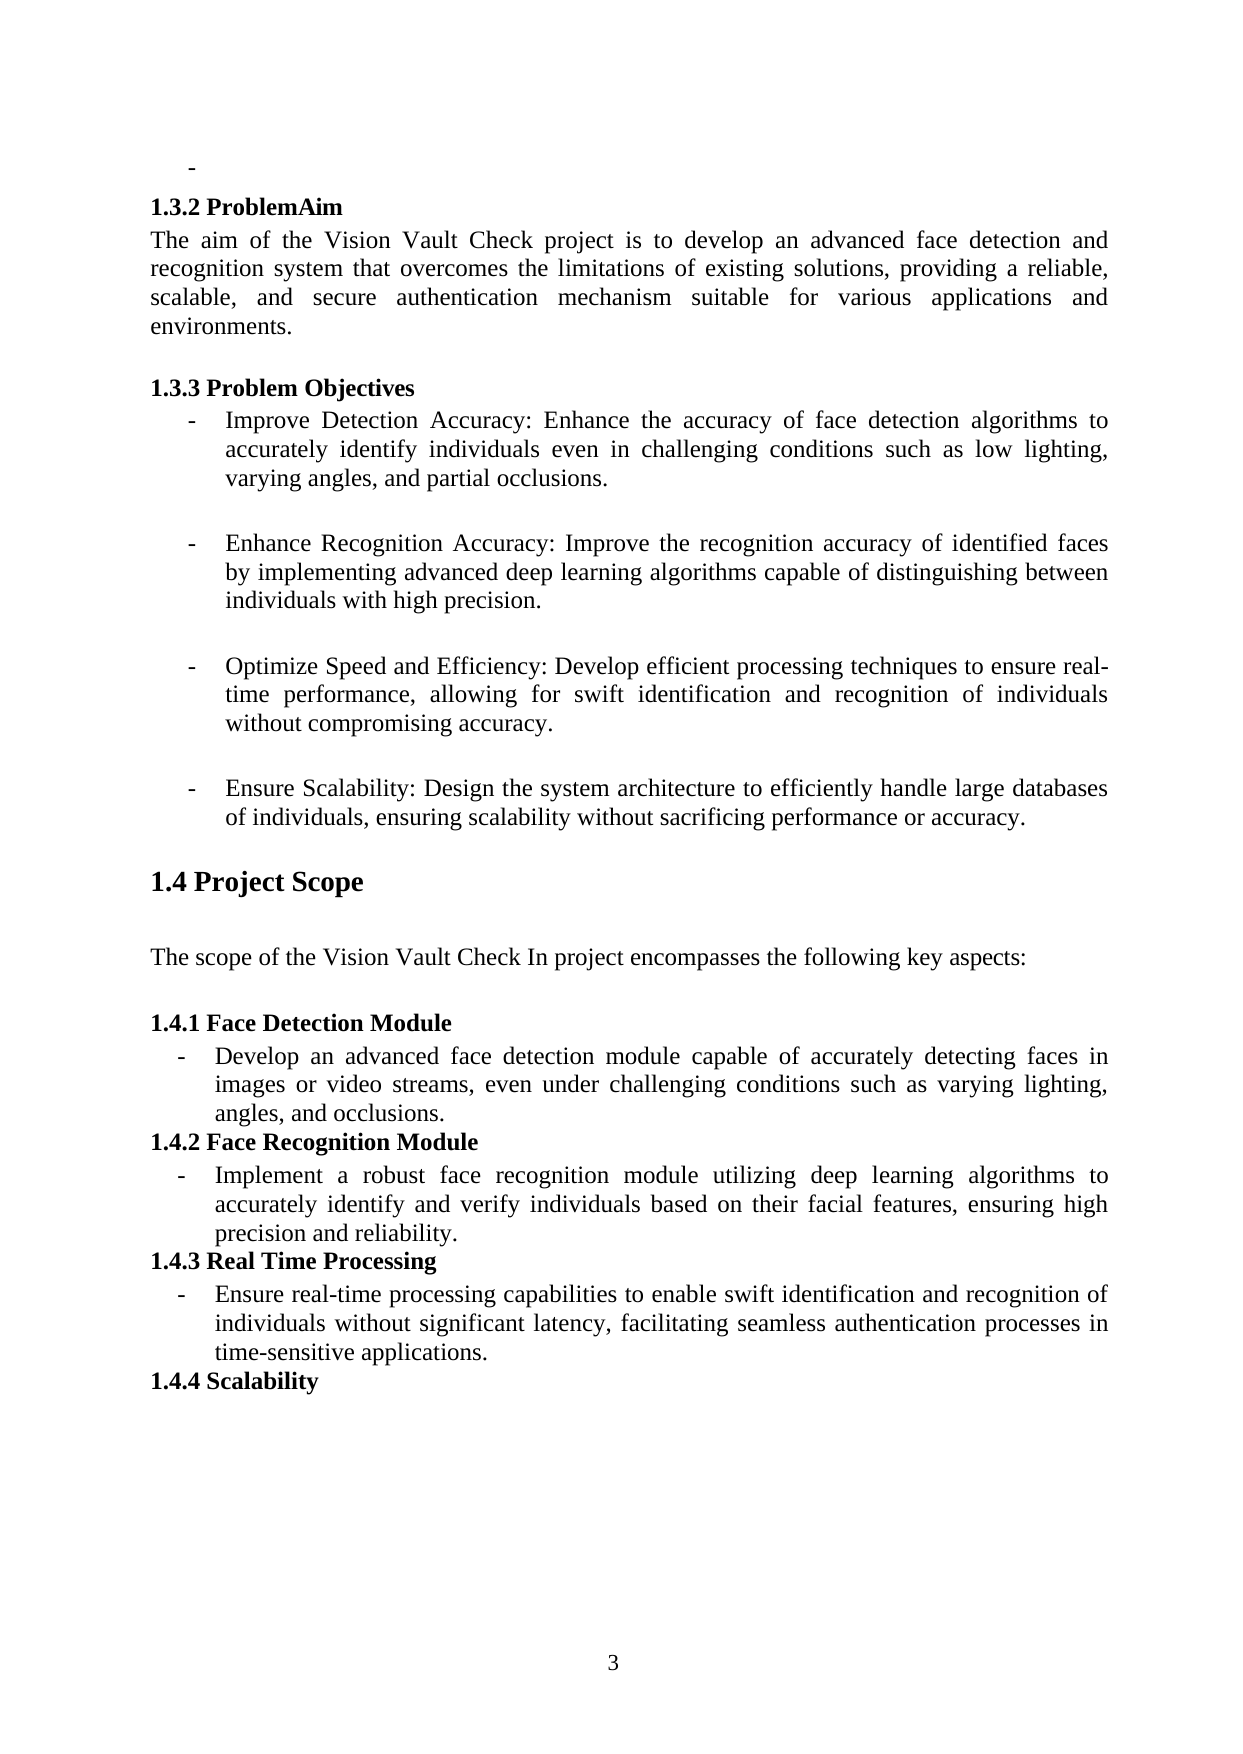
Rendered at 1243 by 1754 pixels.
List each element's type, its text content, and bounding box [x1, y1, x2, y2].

list Optimize Speed and Efficiency: Develop efficient processing techniques to ensure real-time performance, allowing for swift identification and recognition of individuals without compromising accuracy. [188, 651, 1109, 737]
list Implement a robust face recognition module utilizing deep learning algorithms to accurately identify and verify individuals based on their facial features, ensuring high precision and reliability. [177, 1160, 1109, 1246]
list Enhance Recognition Accuracy: Improve the recognition accuracy of identified faces by implementing advanced deep learning algorithms capable of distinguishing between individuals with high precision. [188, 528, 1109, 614]
list Improve Detection Accuracy: Enhance the accuracy of face detection algorithms to accurately identify individuals even in challenging conditions such as low lighting, varying angles, and partial occlusions. [188, 405, 1109, 492]
subtitle Face Recognition Module [150, 1127, 1109, 1156]
subtitle ProblemAim [150, 192, 1089, 221]
subtitle Problem Objectives [150, 373, 1109, 401]
subtitle Scalability [150, 1366, 1109, 1394]
list Ensure real-time processing capabilities to enable swift identification and recognition of individuals without significant latency, facilitating seamless authentication processes in time-sensitive applications. [177, 1279, 1109, 1366]
text The scope of the Vision Vault Check In project encompasses the following key aspects: [150, 942, 1109, 971]
text The aim of the Vision Vault Check project is to develop an advanced face detection and recognition system that overcomes the limitations of existing solutions, providing a reliable, scalable, and secure authentication mechanism suitable for various applications and environments. [150, 225, 1109, 340]
list Ensure Scalability: Design the system architecture to efficiently handle large databases of individuals, ensuring scalability without sacrificing performance or accuracy. [188, 773, 1109, 831]
subtitle Project Scope [150, 864, 1109, 898]
list Develop an advanced face detection module capable of accurately detecting faces in images or video streams, even under challenging conditions such as varying lighting, angles, and occlusions. [177, 1041, 1109, 1127]
subtitle Real Time Processing [150, 1246, 1109, 1275]
subtitle Face Detection Module [150, 1008, 1109, 1037]
